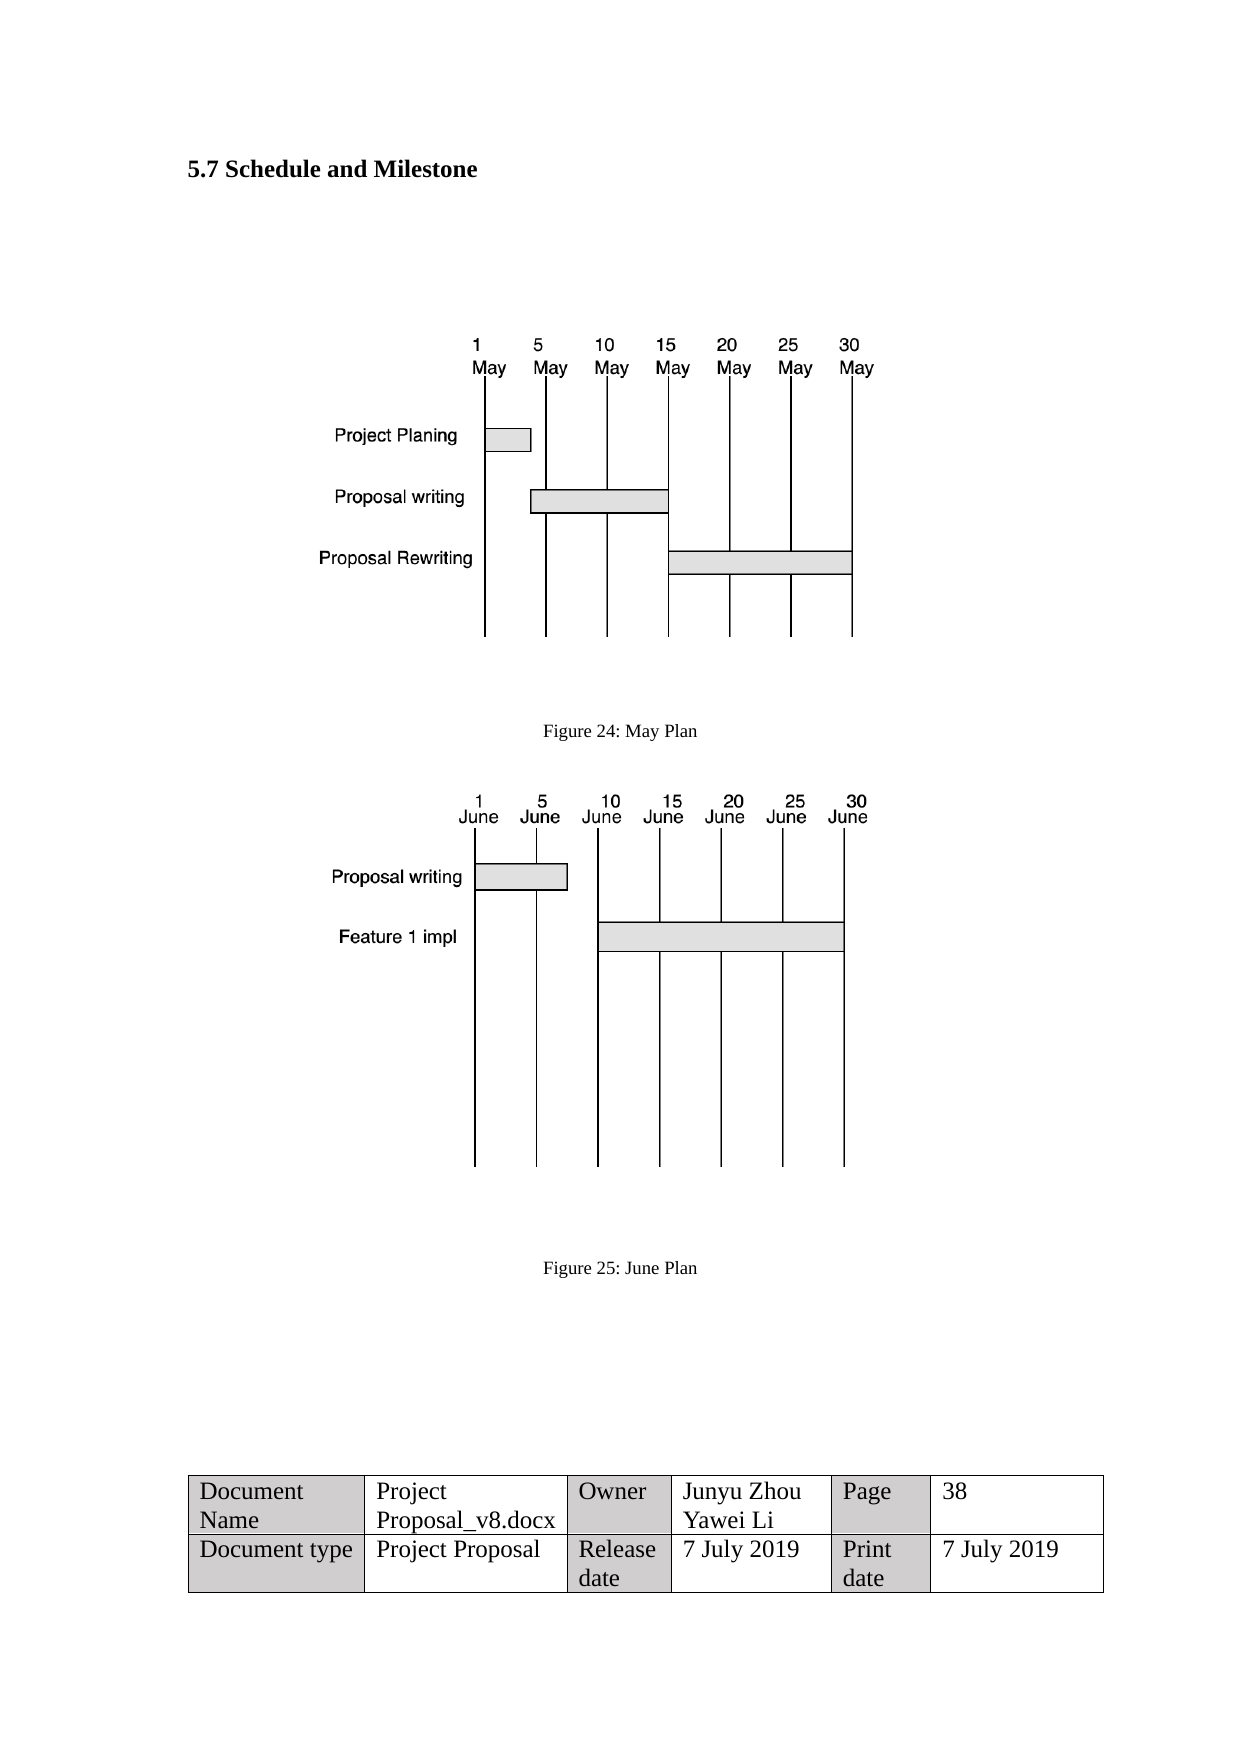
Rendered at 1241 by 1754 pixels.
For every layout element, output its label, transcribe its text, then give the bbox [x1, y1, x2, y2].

subtitle 5.7 Schedule and Milestone [187, 154, 1053, 183]
picture [293, 761, 947, 1226]
text Figure 25: June Plan [187, 1257, 1053, 1278]
text Figure 24: May Plan [187, 719, 1053, 741]
picture [297, 316, 943, 689]
